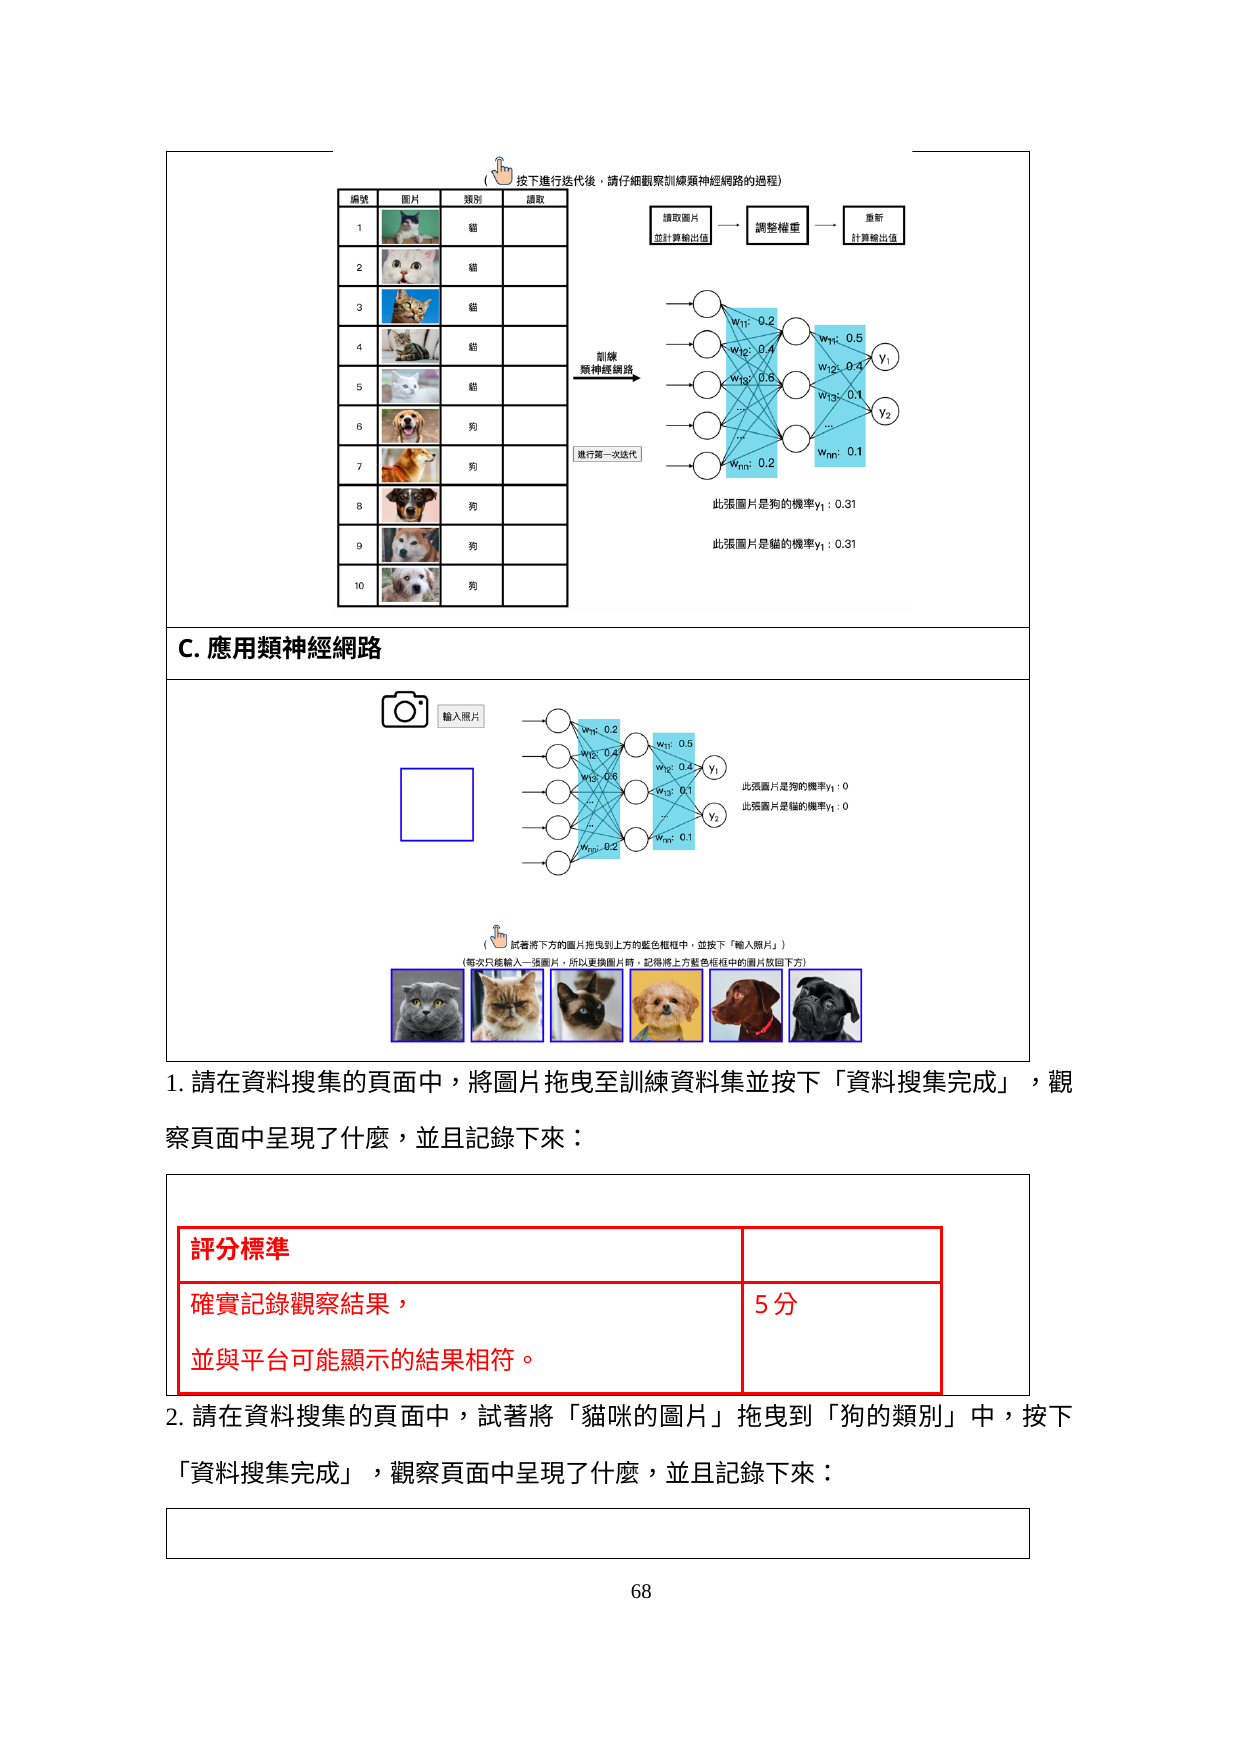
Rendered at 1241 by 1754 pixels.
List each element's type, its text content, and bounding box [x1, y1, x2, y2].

table_cell [167, 152, 1029, 627]
text 1. 請在資料搜集的頁面中，將圖片拖曳至訓練資料集並按下「資料搜集完成」，觀察頁面中呈現了什麼，並且記錄下來： [165, 1062, 1075, 1156]
picture [333, 151, 913, 613]
table_cell C. 應用類神經網路 [167, 628, 1029, 679]
table_cell [167, 680, 1029, 1061]
table_header [167, 1175, 1029, 1395]
text 2. 請在資料搜集的頁面中，試著將「貓咪的圖片」拖曳到「狗的類別」中，按下「資料搜集完成」，觀察頁面中呈現了什麼，並且記錄下來： [165, 1396, 1075, 1490]
table_header [167, 1509, 1029, 1557]
picture [374, 680, 872, 1047]
